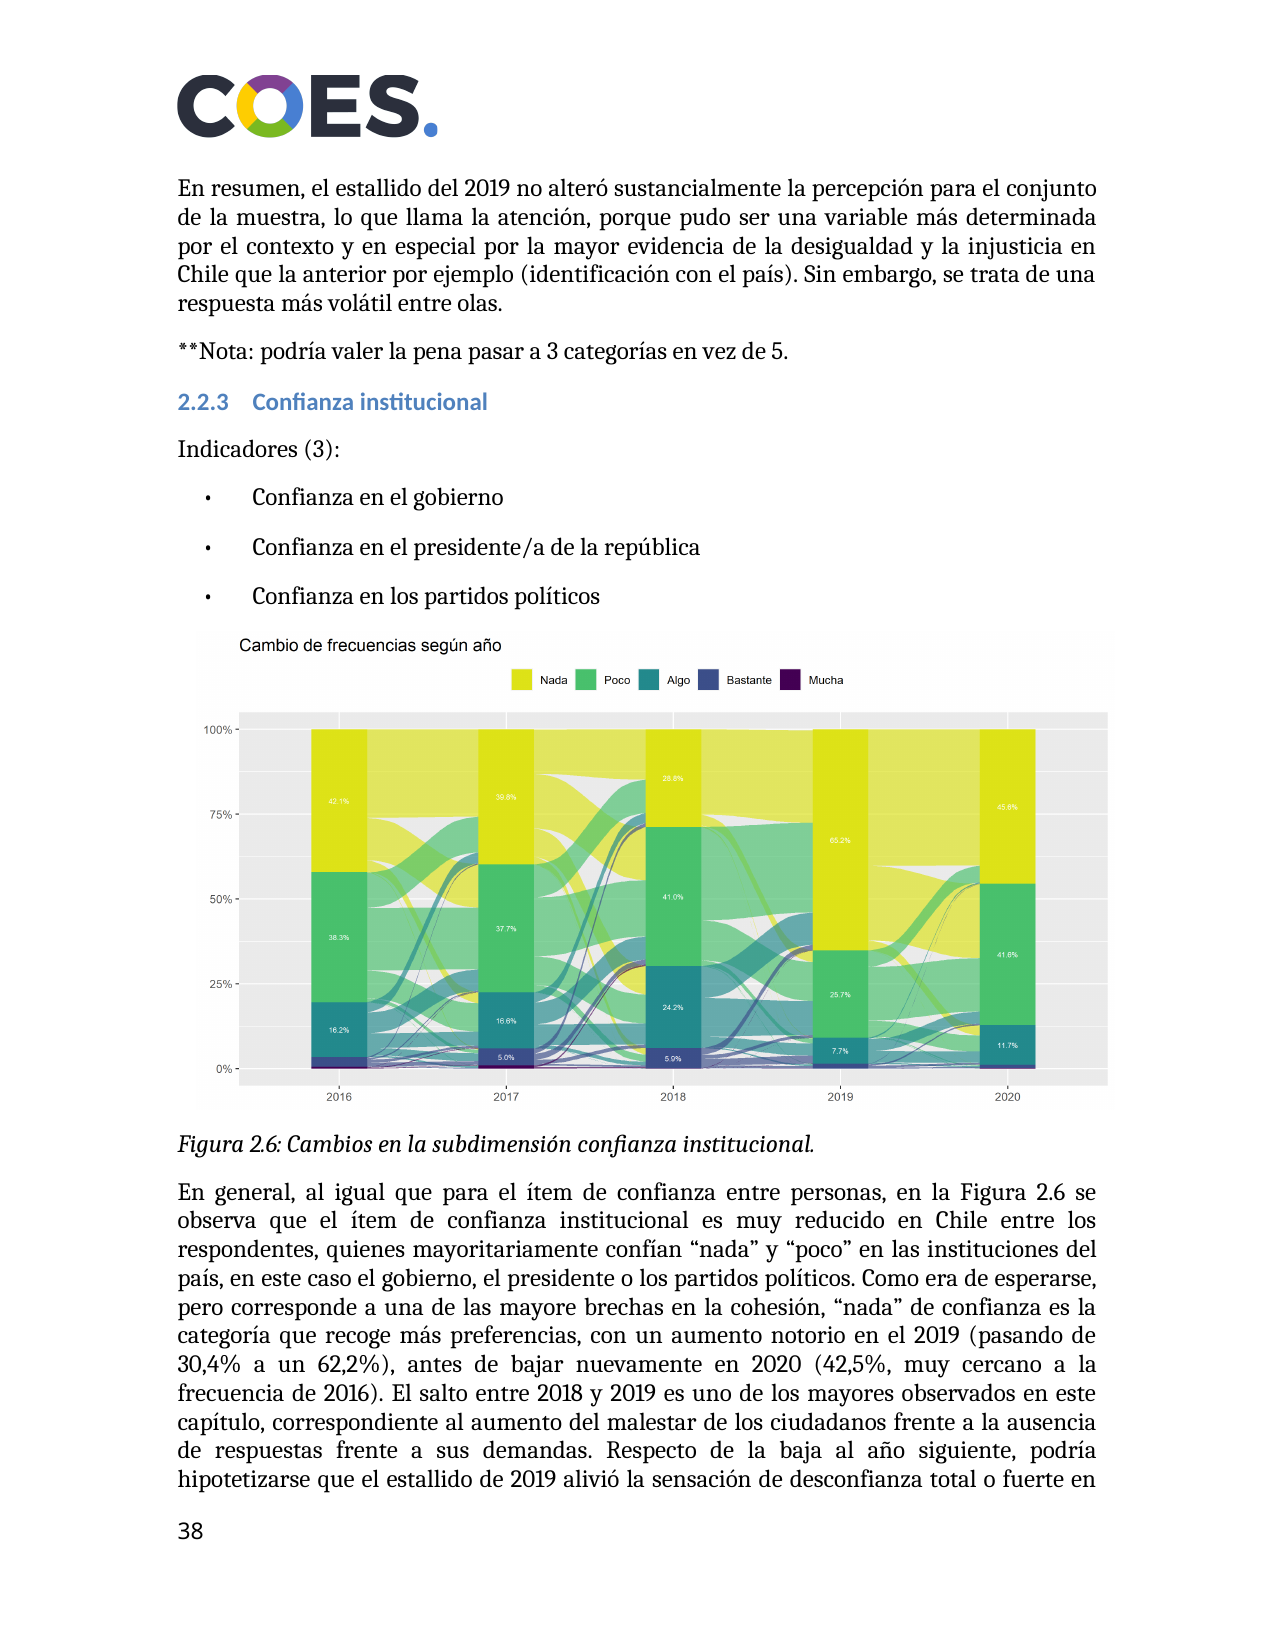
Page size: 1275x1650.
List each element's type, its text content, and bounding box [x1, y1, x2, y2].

list Confianza en los partidos políticos [202, 582, 1098, 611]
text En resumen, el estallido del 2019 no alteró sustancialmente la percepción para el conjunto de la muestra, lo que llama la atención, porque pudo ser una variable más determinada por el contexto y en especial por la mayor evidencia de la desigualdad y la injusticia en Chile que la anterior por ejemplo (identificación con el país). Sin embargo, se trata de una respuesta más volátil entre olas. [177, 174, 1098, 318]
text **Nota: podría valer la pena pasar a 3 categorías en vez de 5. [177, 337, 1098, 365]
list Confianza en el gobierno [202, 483, 1098, 512]
subtitle 2.2.3 Confianza institucional [177, 386, 1098, 417]
text Figura 2.6: Cambios en la subdimensión confianza institucional. [177, 1130, 1098, 1159]
picture [196, 631, 1115, 1110]
list Confianza en el presidente/a de la república [202, 532, 1098, 561]
picture [177, 75, 438, 146]
text Indicadores (3): [177, 435, 1098, 464]
